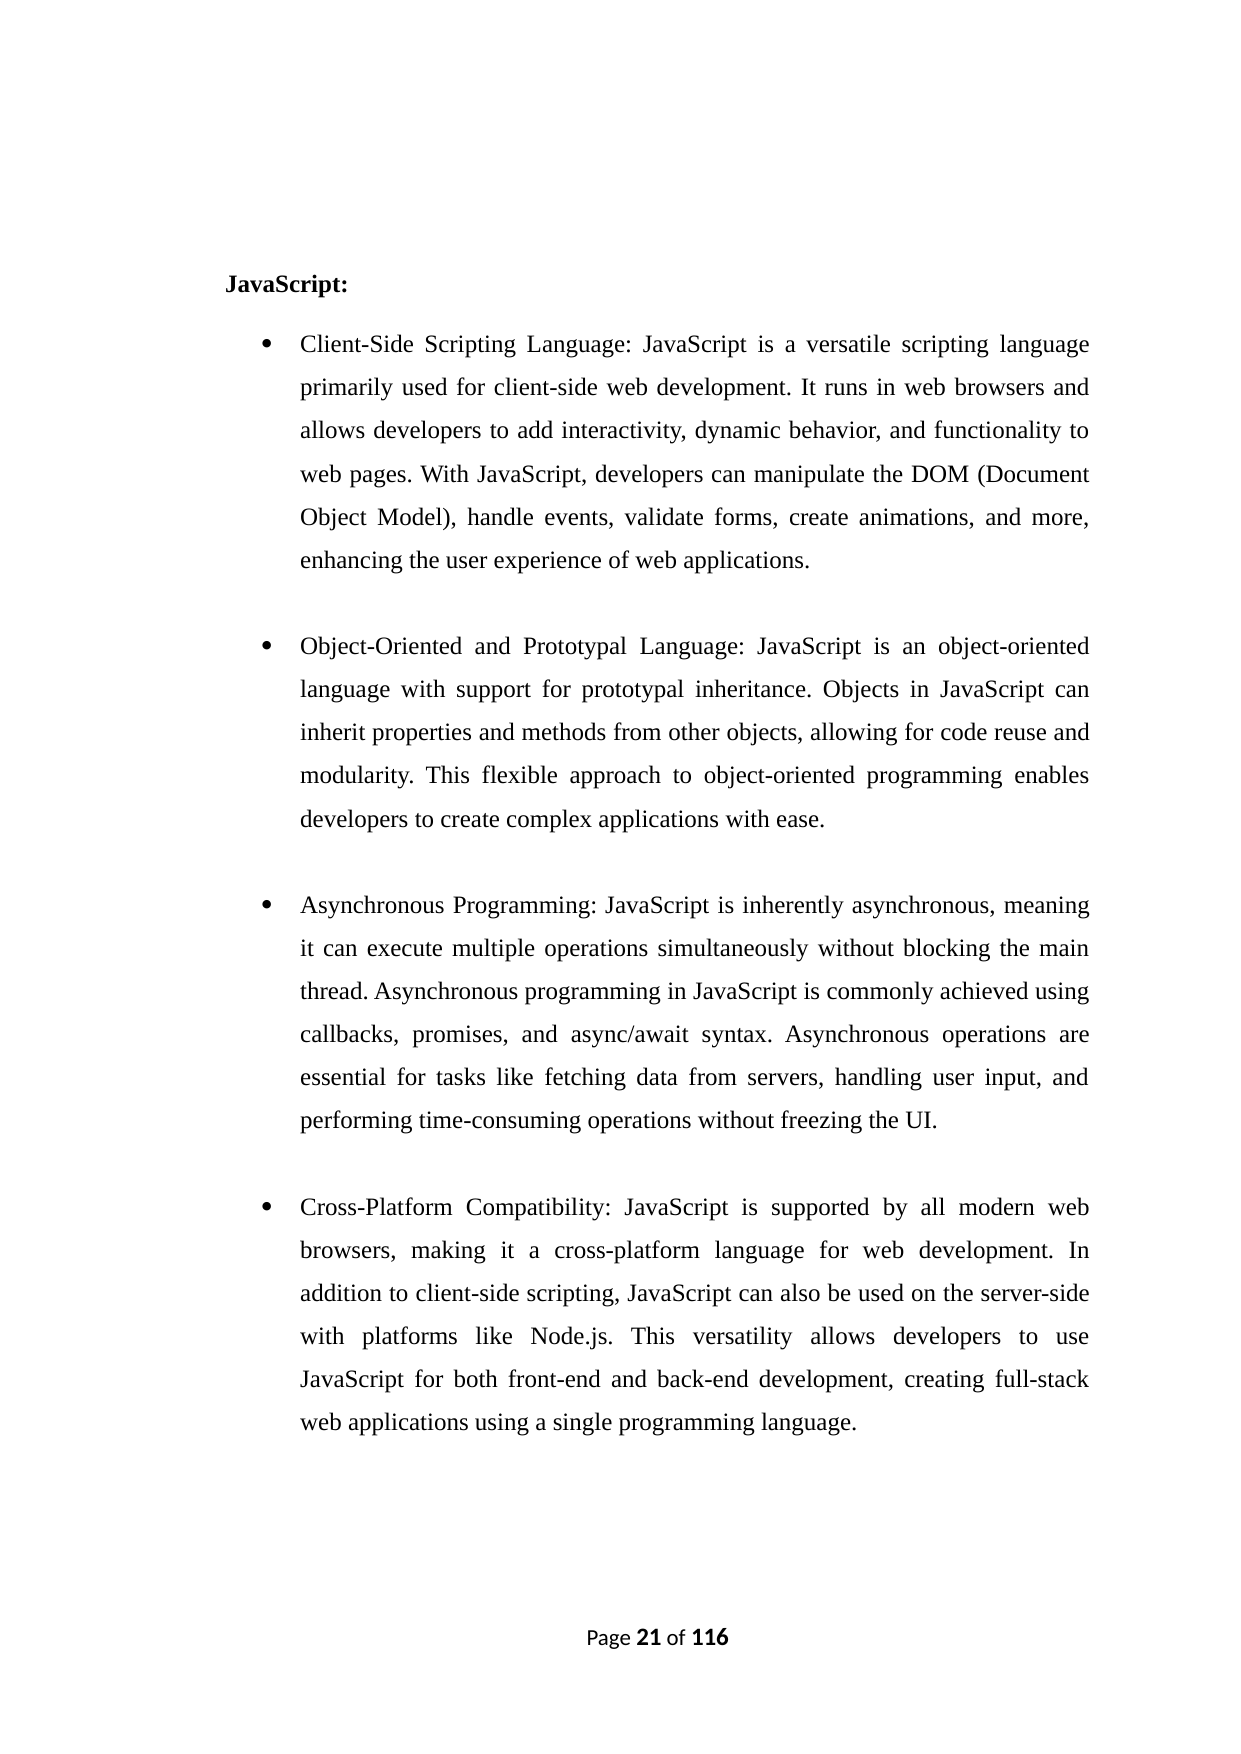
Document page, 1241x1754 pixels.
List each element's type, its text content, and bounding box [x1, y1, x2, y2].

list Client-Side Scripting Language: JavaScript is a versatile scripting language primarily used for client-side web development. It runs in web browsers and allows developers to add interactivity, dynamic behavior, and functionality to web pages. With JavaScript, developers can manipulate the DOM (Document Object Model), handle events, validate forms, create animations, and more, enhancing the user experience of web applications. [262, 329, 1090, 574]
text JavaScript: [225, 269, 1090, 298]
list Object-Oriented and Prototypal Language: JavaScript is an object-oriented language with support for prototypal inheritance. Objects in JavaScript can inherit properties and methods from other objects, allowing for code reuse and modularity. This flexible approach to object-oriented programming enables developers to create complex applications with ease. [262, 631, 1090, 832]
list Cross-Platform Compatibility: JavaScript is supported by all modern web browsers, making it a cross-platform language for web development. In addition to client-side scripting, JavaScript can also be used on the server-side with platforms like Node.js. This versatility allows developers to use JavaScript for both front-end and back-end development, creating full-stack web applications using a single programming language. [262, 1192, 1090, 1436]
list Asynchronous Programming: JavaScript is inherently asynchronous, meaning it can execute multiple operations simultaneously without blocking the main thread. Asynchronous programming in JavaScript is commonly achieved using callbacks, promises, and async/await syntax. Asynchronous operations are essential for tasks like fetching data from servers, handling user input, and performing time-consuming operations without freezing the UI. [262, 890, 1090, 1134]
